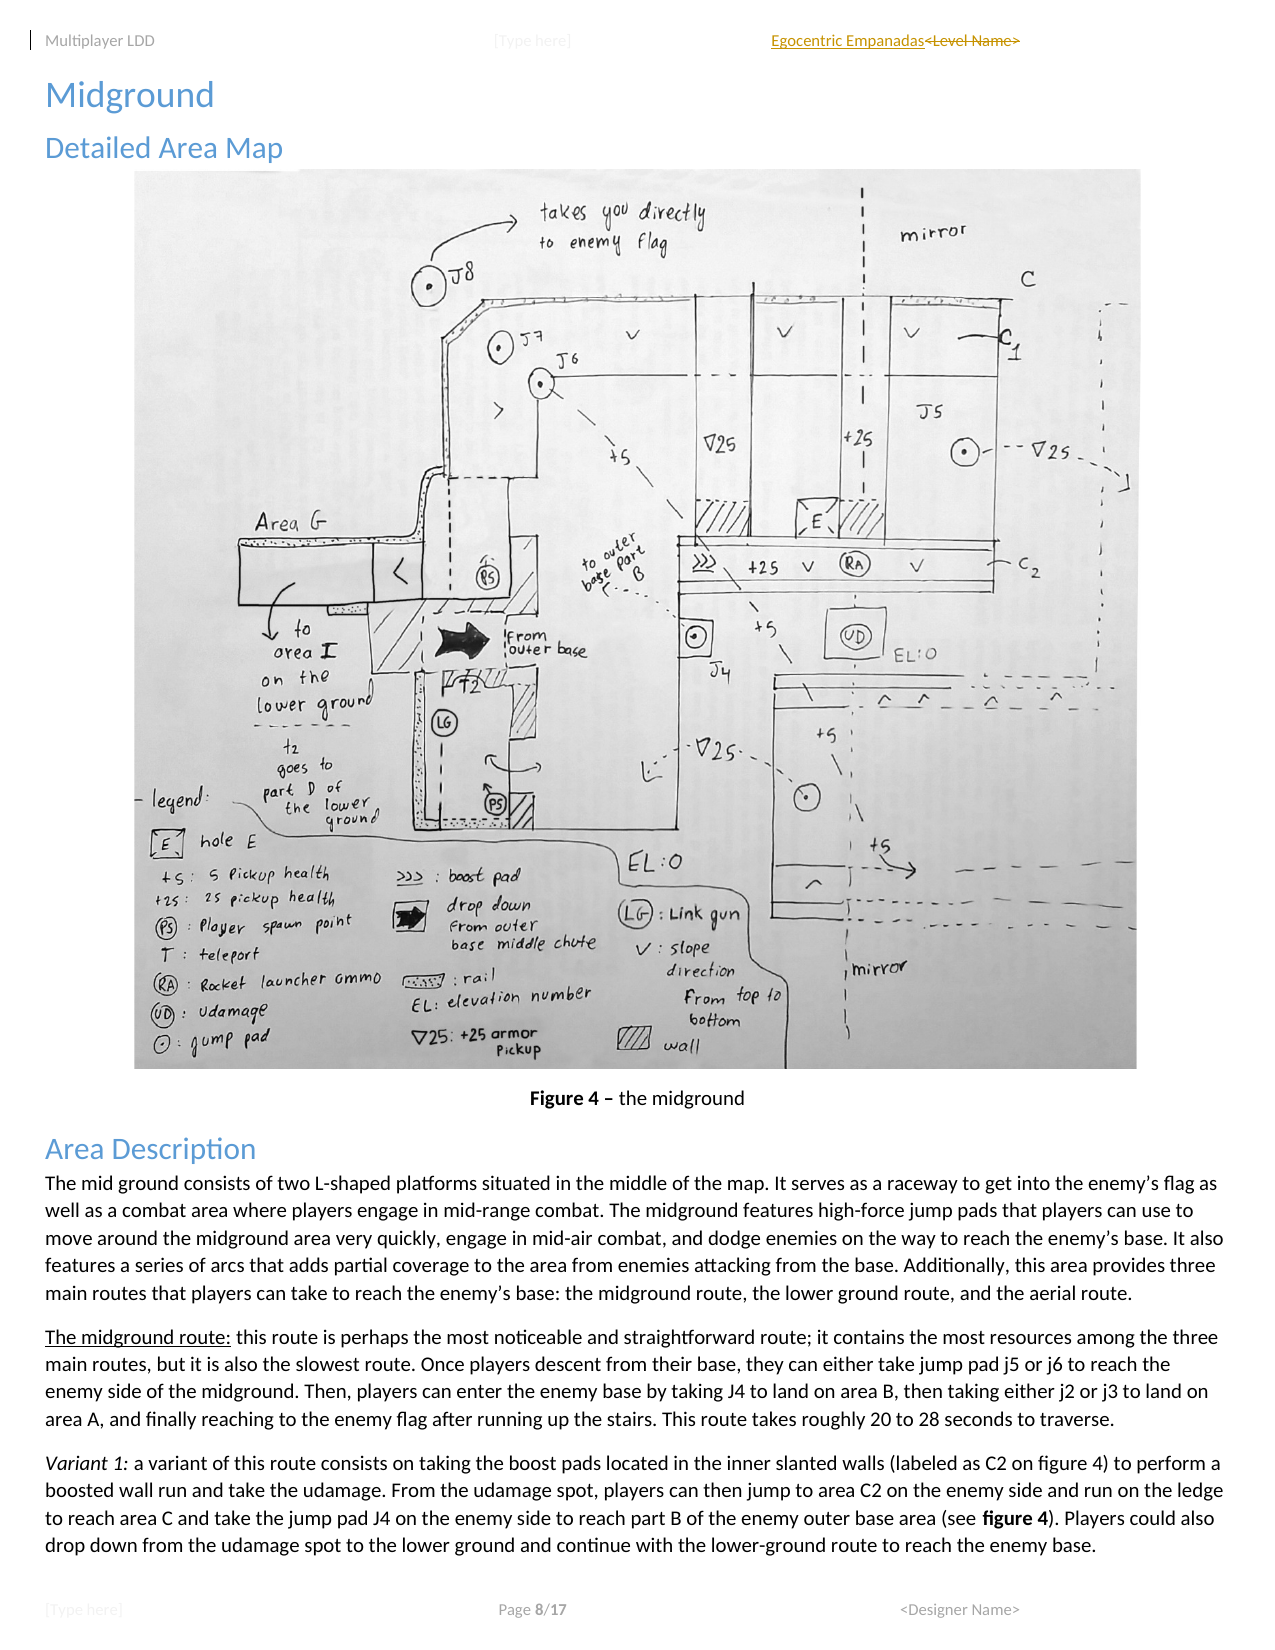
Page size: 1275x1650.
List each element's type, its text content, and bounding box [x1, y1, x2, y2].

text Figure 4 – the midground [45, 1085, 1230, 1110]
subtitle Area Description [45, 1129, 1230, 1167]
text The mid ground consists of two L-shaped platforms situated in the middle of the map. It serves as a raceway to get into the enemy’s flag as well as a combat area where players engage in mid-range combat. The midground features high-force jump pads that players can use to move around the midground area very quickly, engage in mid-air combat, and dodge enemies on the way to reach the enemy’s base. It also features a series of arcs that adds partial coverage to the area from enemies attacking from the base. Additionally, this area provides three main routes that players can take to reach the enemy’s base: the midground route, the lower ground route, and the aerial route. [45, 1170, 1230, 1305]
subtitle Detailed Area Map [45, 128, 1230, 167]
text Variant 1: a variant of this route consists on taking the boost pads located in the inner slanted walls (labeled as C2 on figure 4) to perform a boosted wall run and take the udamage. From the udamage spot, players can then jump to area C2 on the enemy side and run on the ledge to reach area C and take the jump pad J4 on the enemy side to reach part B of the enemy outer base area (see figure 4). Players could also drop down from the udamage spot to the lower ground and continue with the lower-ground route to reach the enemy base. [45, 1450, 1230, 1558]
text The midground route: this route is perhaps the most noticeable and straightforward route; it contains the most resources among the three main routes, but it is also the slowest route. Once players descent from their base, they can either take jump pad j5 or j6 to reach the enemy side of the midground. Then, players can enter the enemy base by taking J4 to land on area B, then taking either j2 or j3 to land on area A, and finally reaching to the enemy flag after running up the stairs. This route takes roughly 20 to 28 seconds to traverse. [45, 1324, 1230, 1431]
picture [134, 169, 1141, 1069]
subtitle Midground [45, 71, 1230, 116]
